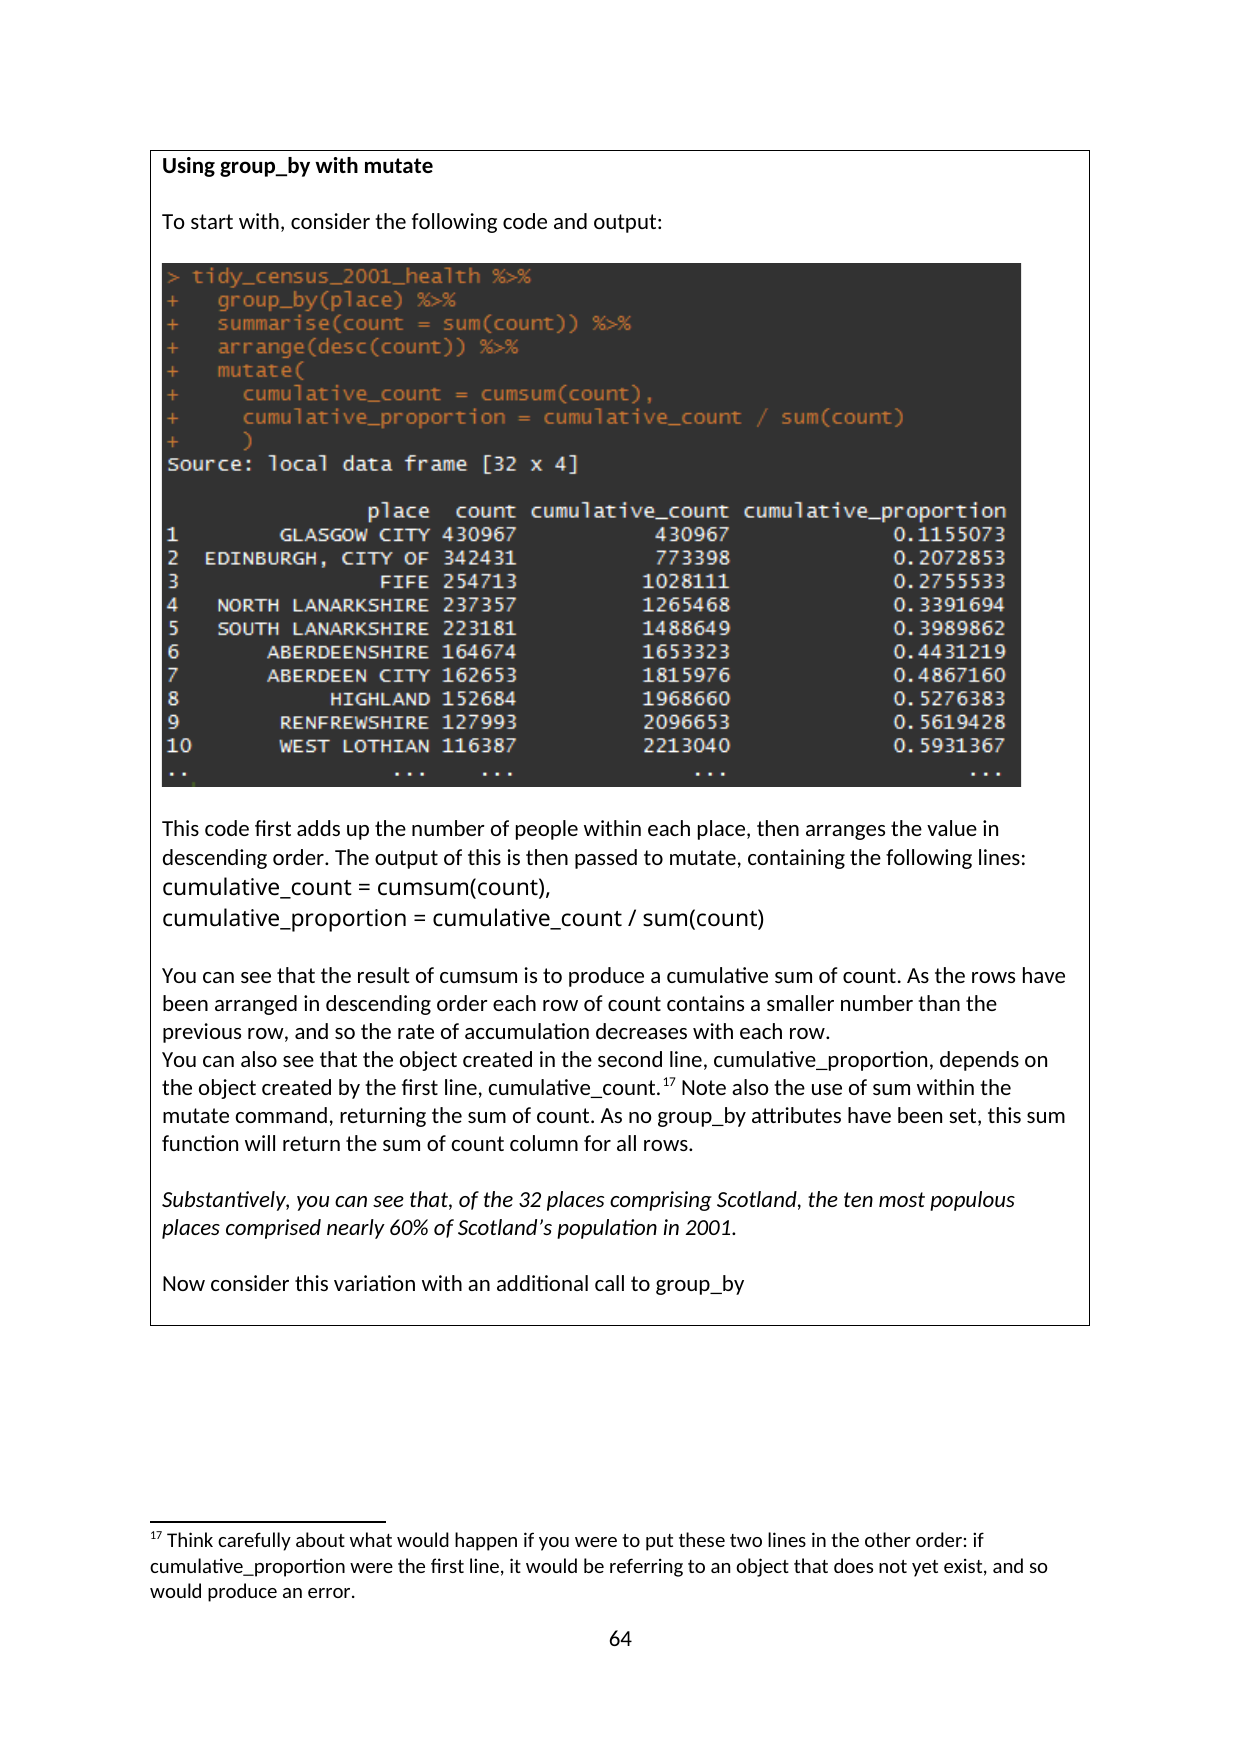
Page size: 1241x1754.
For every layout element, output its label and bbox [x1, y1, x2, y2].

picture [161, 263, 1022, 787]
table_header [151, 151, 1089, 1325]
